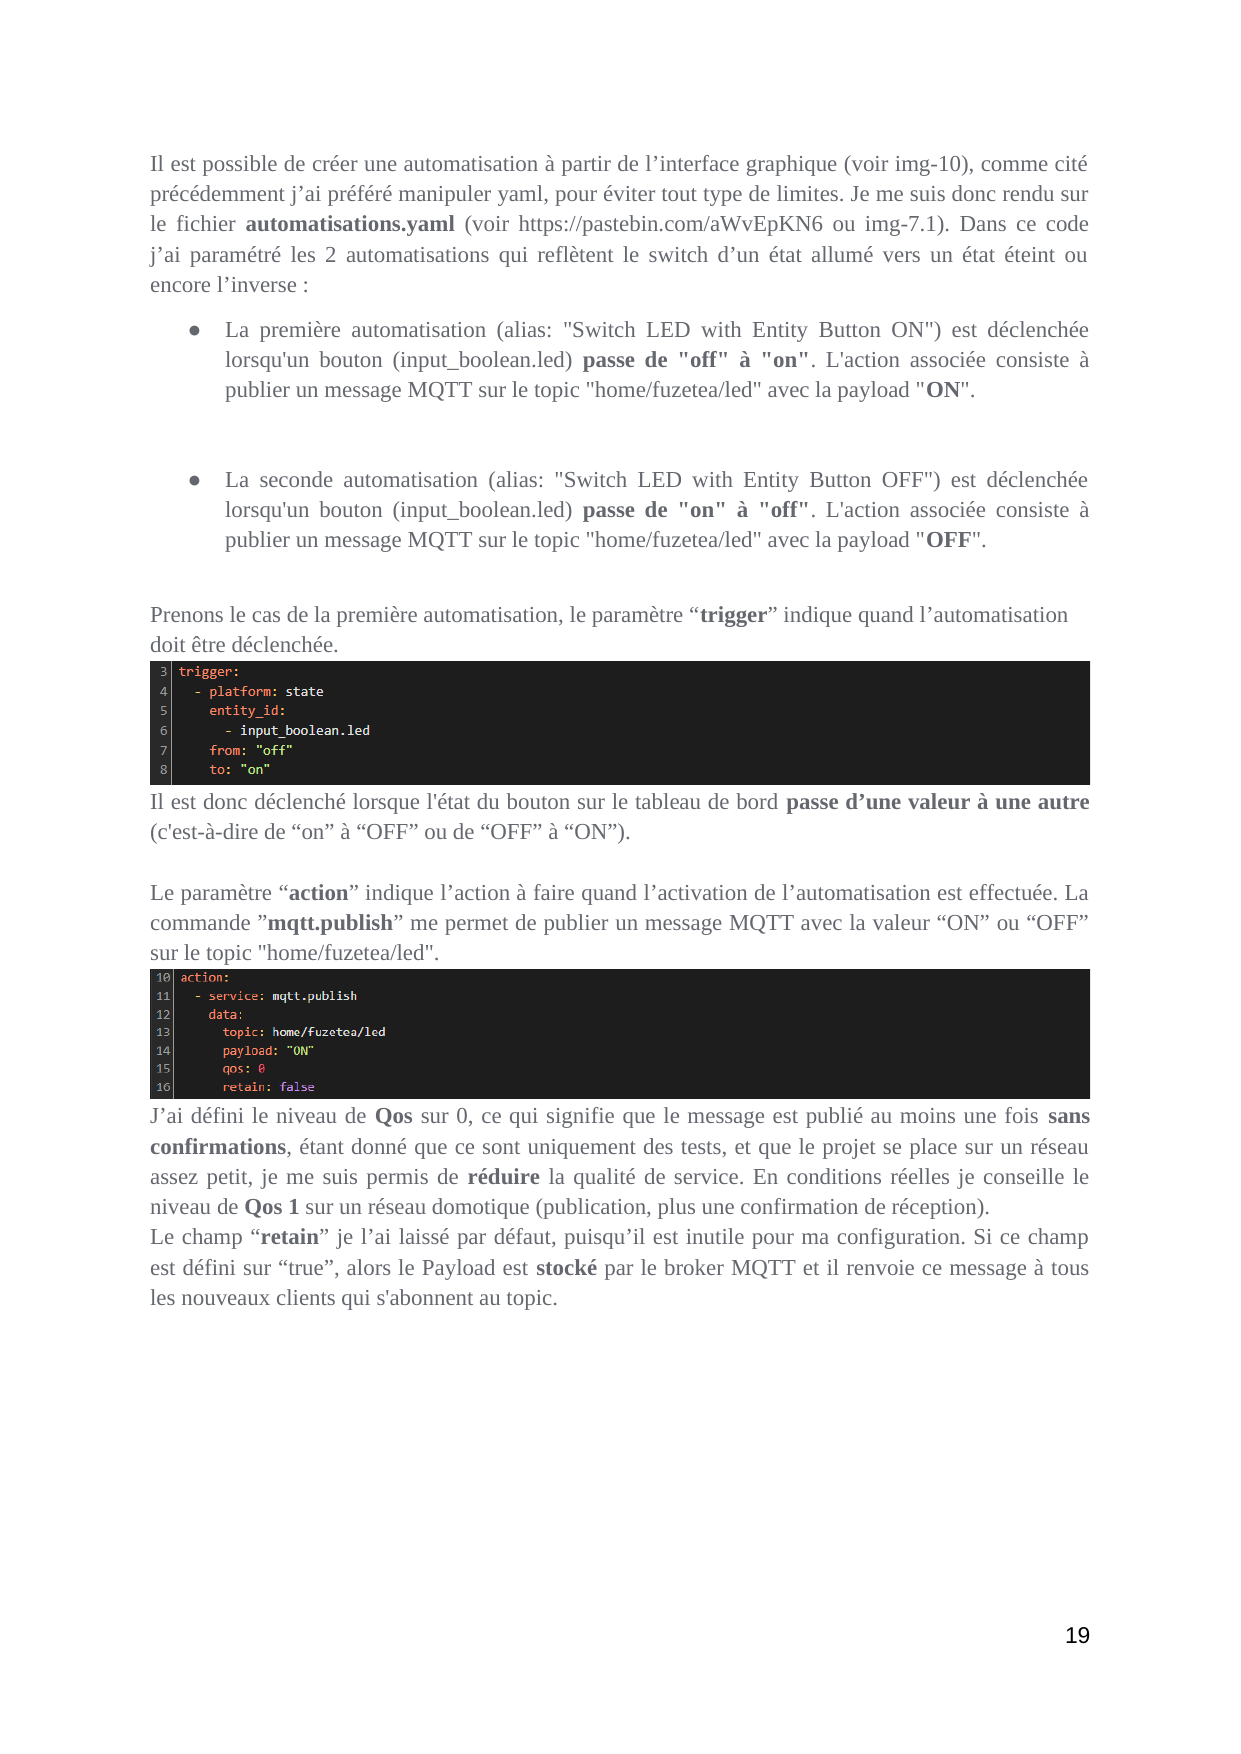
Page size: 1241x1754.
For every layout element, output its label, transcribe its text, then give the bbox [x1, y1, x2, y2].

text Le champ “retain” je l’ai laissé par défaut, puisqu’il est inutile pour ma configuration. Si ce champ est défini sur “true”, alors le Payload est stocké par le broker MQTT et il renvoie ce message à tous les nouveaux clients qui s'abonnent au topic. [150, 1223, 1090, 1310]
picture [150, 969, 1091, 1099]
picture [150, 661, 1091, 785]
text Prenons le cas de la première automatisation, le paramètre “trigger” indique quand l’automatisation doit être déclenchée. [150, 601, 1090, 661]
list La seconde automatisation (alias: "Switch LED with Entity Button OFF") est déclenchée lorsqu'un bouton (input_boolean.led) passe de "on" à "off". L'action associée consiste à publier un message MQTT sur le topic "home/fuzetea/led" avec la payload "OFF". [187, 466, 1090, 567]
text Le paramètre “action” indique l’action à faire quand l’activation de l’automatisation est effectuée. La commande ”mqtt.publish” me permet de publier un message MQTT avec la valeur “ON” ou “OFF” sur le topic "home/fuzetea/led". [150, 879, 1090, 966]
list La première automatisation (alias: "Switch LED with Entity Button ON") est déclenchée lorsqu'un bouton (input_boolean.led) passe de "off" à "on". L'action associée consiste à publier un message MQTT sur le topic "home/fuzetea/led" avec la payload "ON". [187, 316, 1090, 417]
text J’ai défini le niveau de Qos sur 0, ce qui signifie que le message est publié au moins une fois sans confirmations, étant donné que ce sont uniquement des tests, et que le projet se place sur un réseau assez petit, je me suis permis de réduire la qualité de service. En conditions réelles je conseille le niveau de Qos 1 sur un réseau domotique (publication, plus une confirmation de réception). [150, 1102, 1090, 1219]
text Il est possible de créer une automatisation à partir de l’interface graphique (voir img-10), comme cité précédemment j’ai préféré manipuler yaml, pour éviter tout type de limites. Je me suis donc rendu sur le fichier automatisations.yaml (voir https://pastebin.com/aWvEpKN6 ou img-7.1). Dans ce code j’ai paramétré les 2 automatisations qui reflètent le switch d’un état allumé vers un état éteint ou encore l’inverse : [150, 150, 1090, 312]
text Il est donc déclenché lorsque l'état du bouton sur le tableau de bord passe d’une valeur à une autre (c'est-à-dire de “on” à “OFF” ou de “OFF” à “ON”). [150, 788, 1090, 845]
